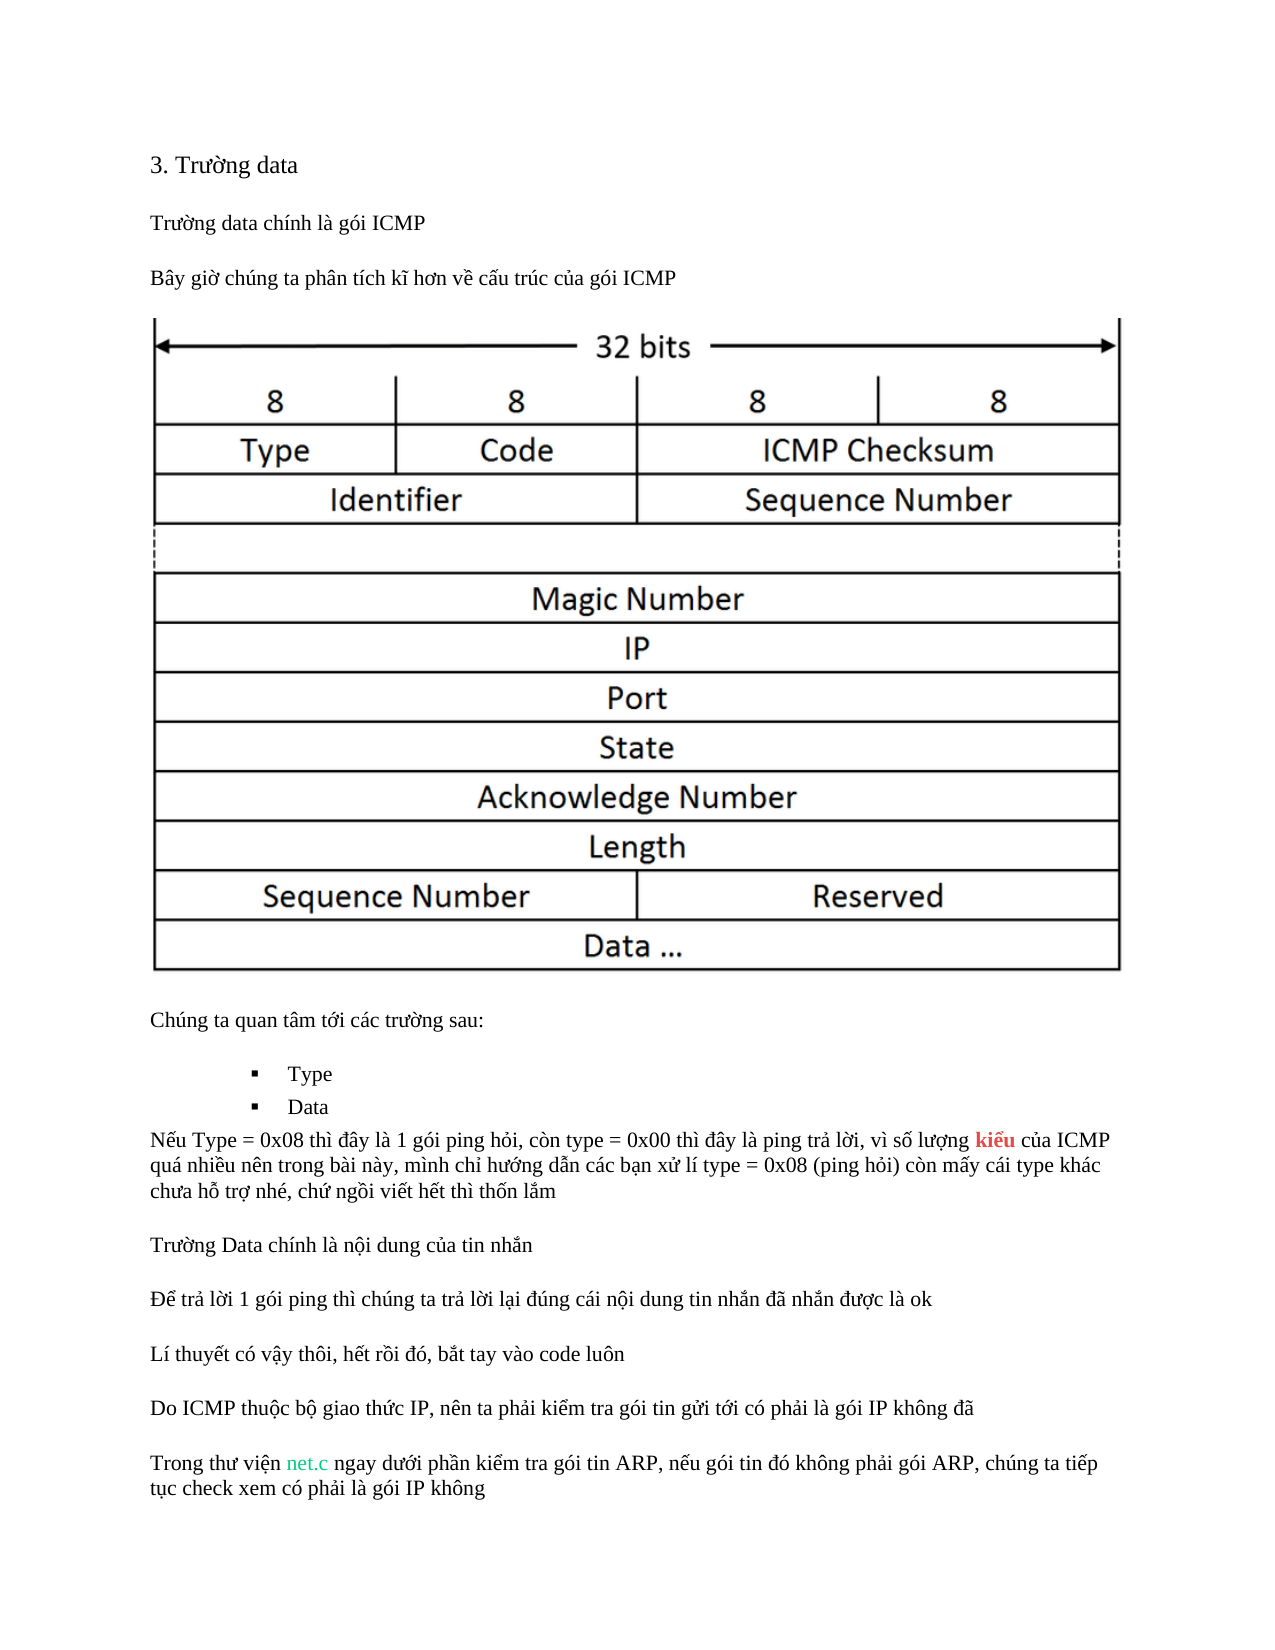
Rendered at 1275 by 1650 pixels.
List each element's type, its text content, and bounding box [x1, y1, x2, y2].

text Do ICMP thuộc bộ giao thức IP, nên ta phải kiểm tra gói tin gửi tới có phải là gói IP không đã [150, 1395, 1125, 1420]
list Type [250, 1061, 1125, 1086]
text Trường data chính là gói ICMP [150, 210, 1125, 235]
picture [150, 318, 1125, 976]
text Bây giờ chúng ta phân tích kĩ hơn về cấu trúc của gói ICMP [150, 264, 1125, 290]
subtitle 3. Trường data [150, 150, 1125, 179]
text Trong thư viện net.c ngay dưới phần kiểm tra gói tin ARP, nếu gói tin đó không phải gói ARP, chúng ta tiếp tục check xem có phải là gói IP không [150, 1449, 1125, 1500]
text Nếu Type = 0x08 thì đây là 1 gói ping hỏi, còn type = 0x00 thì đây là ping trả lời, vì số lượng kiểu của ICMP quá nhiều nên trong bài này, mình chỉ hướng dẫn các bạn xử lí type = 0x08 (ping hỏi) còn mấy cái type khác chưa hỗ trợ nhé, chứ ngồi viết hết thì thốn lắm [150, 1127, 1125, 1203]
text Trường Data chính là nội dung của tin nhắn [150, 1232, 1125, 1257]
text Lí thuyết có vậy thôi, hết rồi đó, bắt tay vào code luôn [150, 1341, 1125, 1366]
text Chúng ta quan tâm tới các trường sau: [150, 1007, 1125, 1032]
list Data [250, 1094, 1125, 1119]
text Để trả lời 1 gói ping thì chúng ta trả lời lại đúng cái nội dung tin nhắn đã nhắn được là ok [150, 1286, 1125, 1312]
